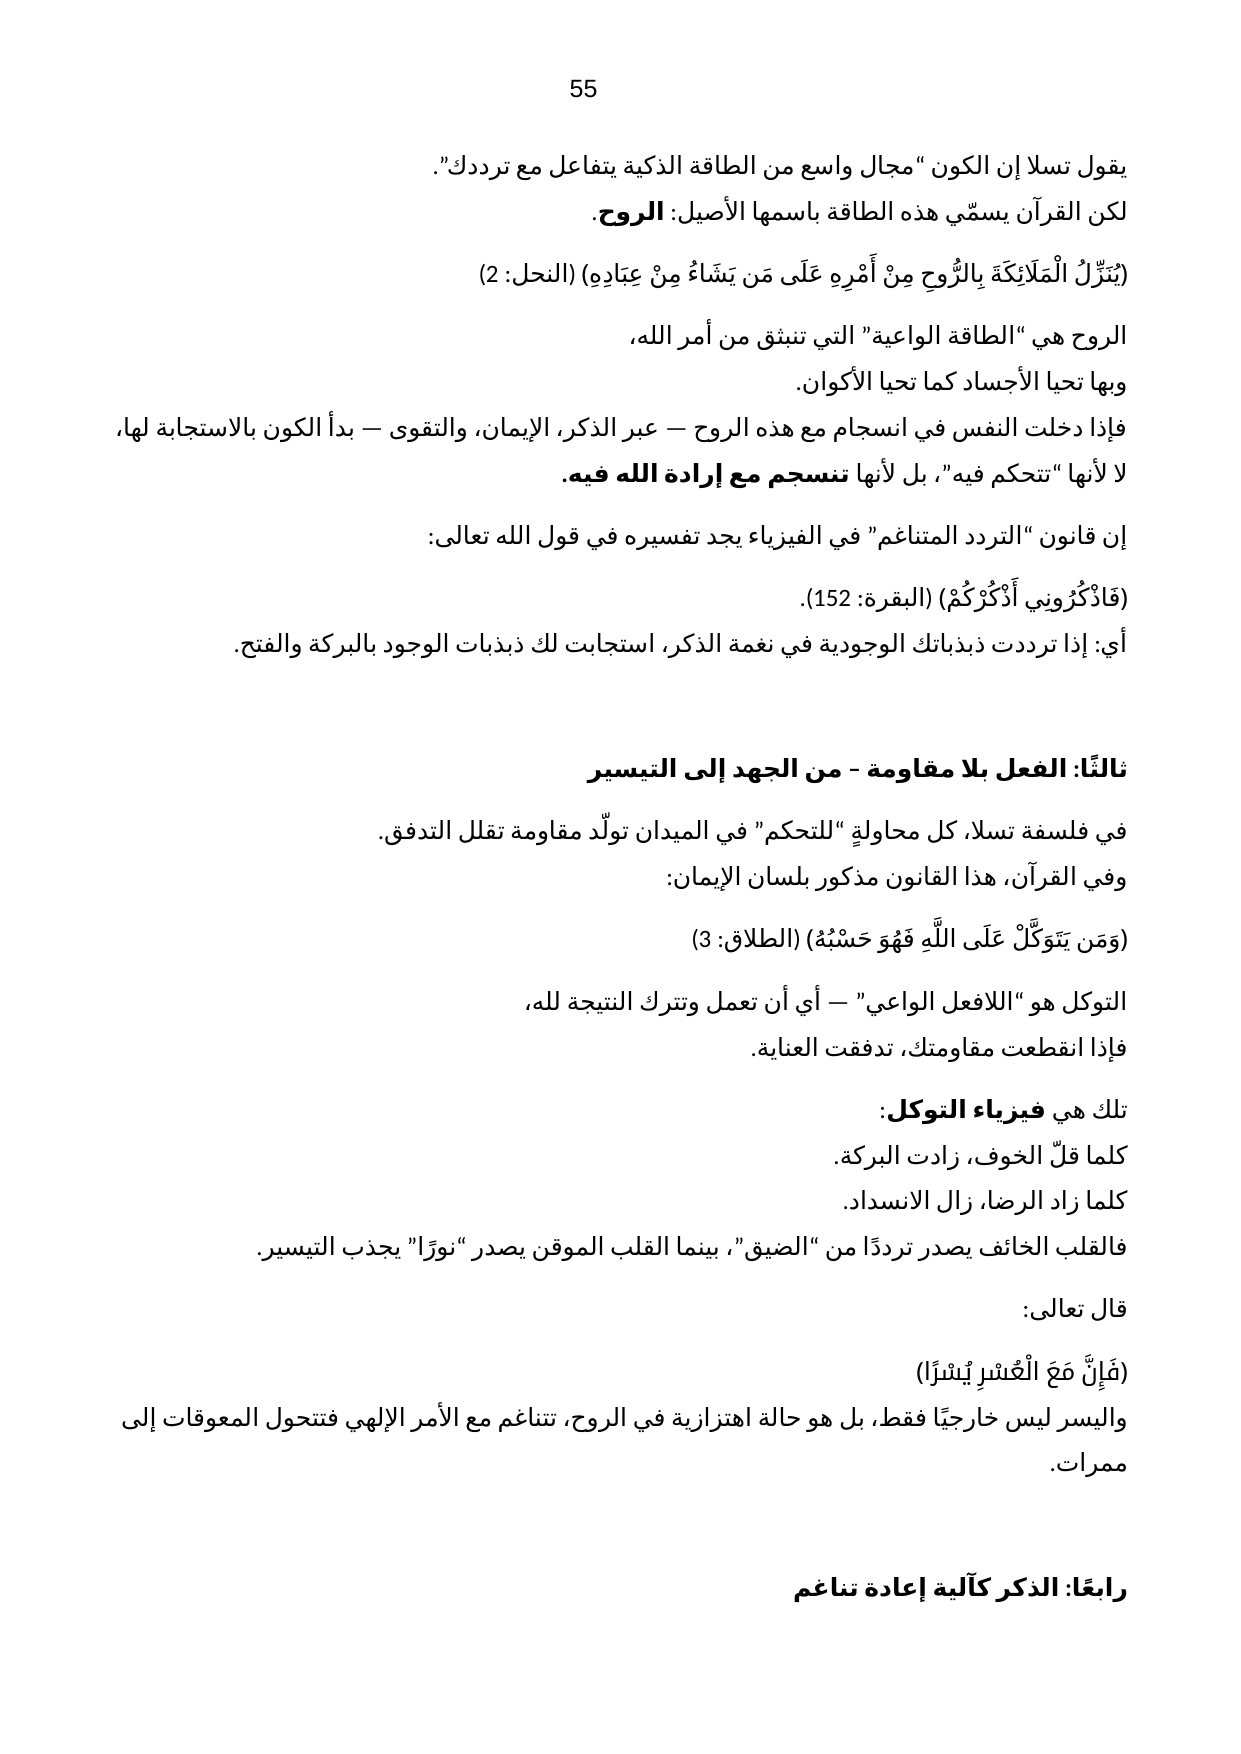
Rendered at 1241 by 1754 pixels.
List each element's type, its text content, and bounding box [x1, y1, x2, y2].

text في فلسفة تسلا، كل محاولةٍ “للتحكم” في الميدان تولّد مقاومة تقلل التدفق. وفي القرآن، هذا القانون مذكور بلسان الإيمان: [112, 815, 1128, 892]
text رابعًا: الذكر كآلية إعادة تناغم [112, 1572, 1128, 1603]
text ﴿يُنَزِّلُ الْمَلَائِكَةَ بِالرُّوحِ مِنْ أَمْرِهِ عَلَى مَن يَشَاءُ مِنْ عِبَادِهِ﴾ (النحل: 2) [112, 258, 1128, 289]
text تلك هي فيزياء التوكل: كلما قلّ الخوف، زادت البركة. كلما زاد الرضا، زال الانسداد. فالقلب الخائف يصدر ترددًا من “الضيق”، بينما القلب الموقن يصدر “نورًا” يجذب التيسير. [112, 1094, 1128, 1262]
text يقول تسلا إن الكون “مجال واسع من الطاقة الذكية يتفاعل مع ترددك”. لكن القرآن يسمّي هذه الطاقة باسمها الأصيل: الروح. [112, 150, 1128, 226]
text التوكل هو “اللافعل الواعي” — أي أن تعمل وتترك النتيجة لله، فإذا انقطعت مقاومتك، تدفقت العناية. [112, 986, 1128, 1062]
text قال تعالى: [112, 1294, 1128, 1324]
text ﴿فَاذْكُرُونِي أَذْكُرْكُمْ﴾ (البقرة: 152). أي: إذا ترددت ذبذباتك الوجودية في نغمة الذكر، استجابت لك ذبذبات الوجود بالبركة والفتح. [112, 582, 1128, 659]
text الروح هي “الطاقة الواعية” التي تنبثق من أمر الله، وبها تحيا الأجساد كما تحيا الأكوان. فإذا دخلت النفس في انسجام مع هذه الروح — عبر الذكر، الإيمان، والتقوى — بدأ الكون بالاستجابة لها، لا لأنها “تتحكم فيه”، بل لأنها تنسجم مع إرادة الله فيه. [112, 321, 1128, 488]
text ﴿وَمَن يَتَوَكَّلْ عَلَى اللَّهِ فَهُوَ حَسْبُهُ﴾ (الطلاق: 3) [112, 923, 1128, 954]
text ﴿فَإِنَّ مَعَ الْعُسْرِ يُسْرًا﴾ واليسر ليس خارجيًا فقط، بل هو حالة اهتزازية في الروح، تتناغم مع الأمر الإلهي فتتحول المعوقات إلى ممرات. [112, 1356, 1128, 1478]
text ثالثًا: الفعل بلا مقاومة – من الجهد إلى التيسير [112, 753, 1128, 783]
text إن قانون “التردد المتناغم” في الفيزياء يجد تفسيره في قول الله تعالى: [112, 520, 1128, 551]
